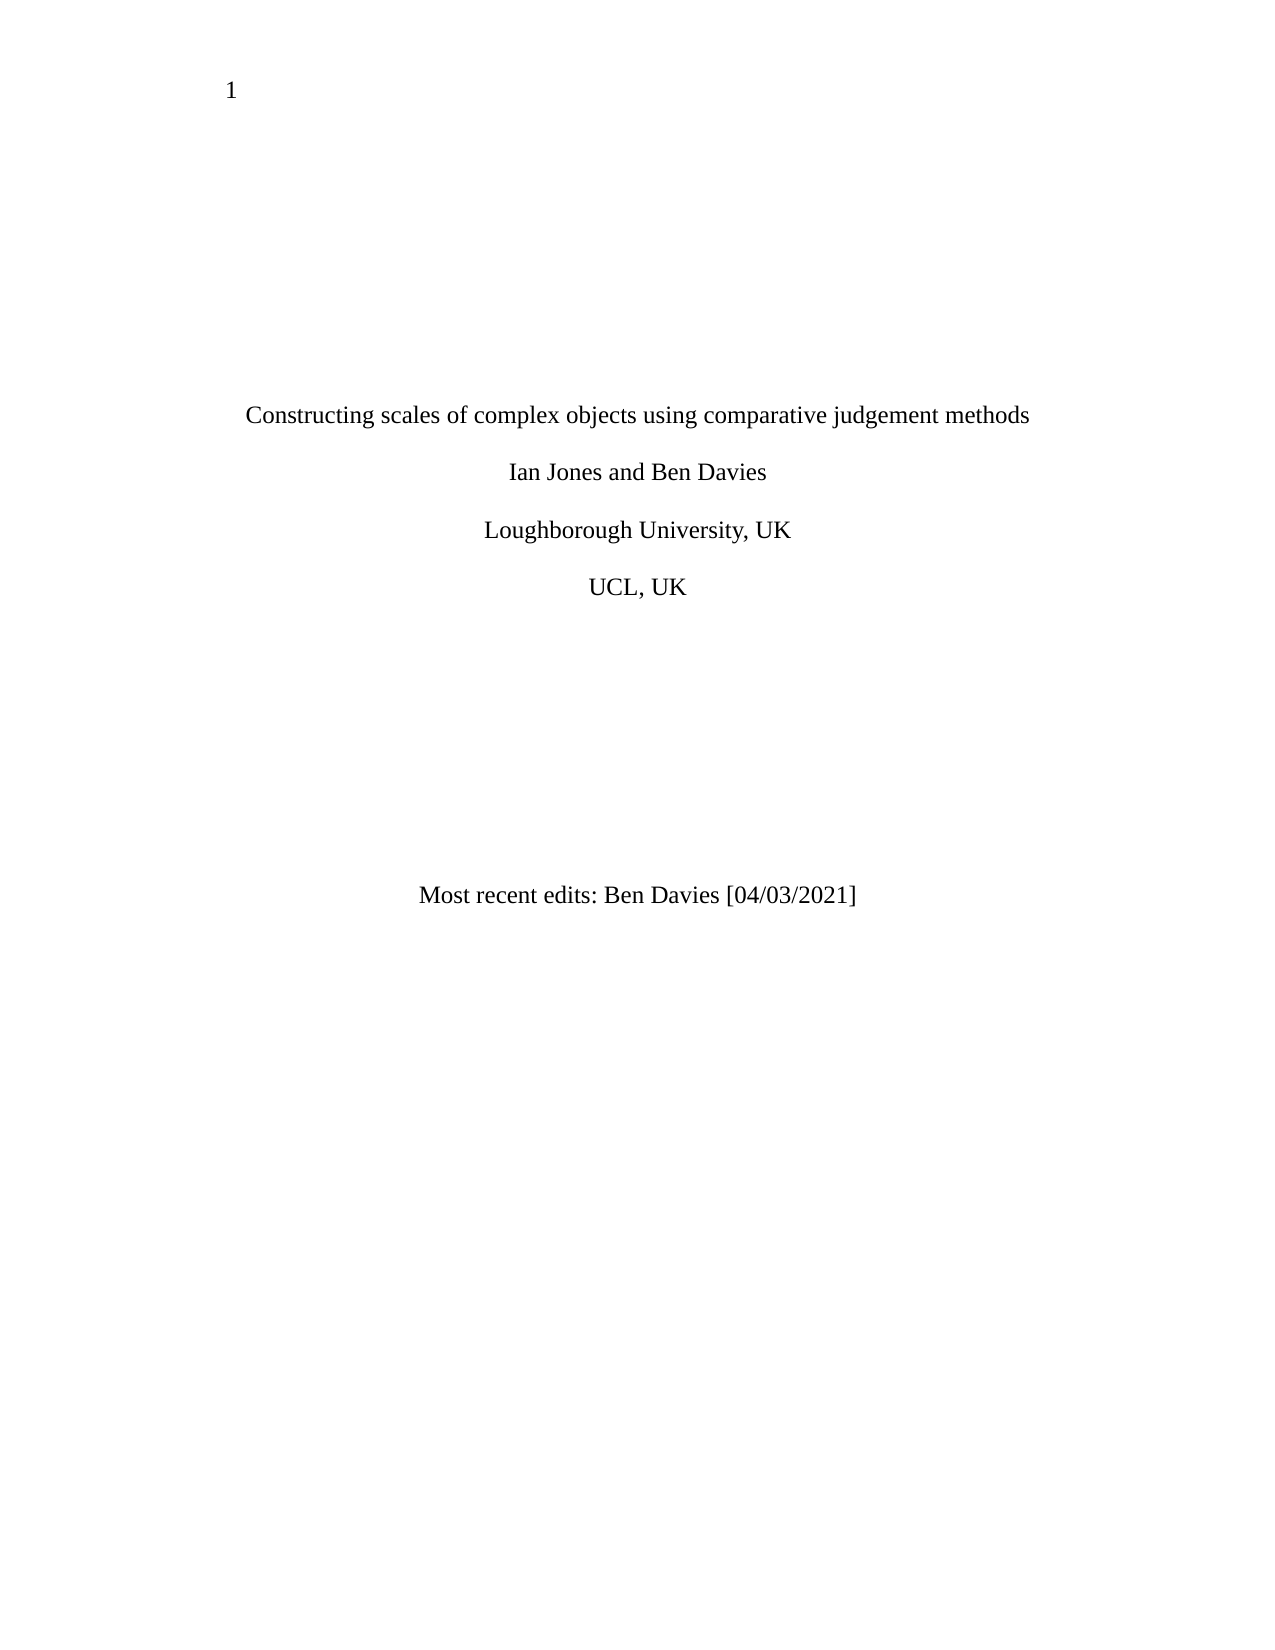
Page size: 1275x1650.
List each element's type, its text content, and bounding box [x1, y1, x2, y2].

title Loughborough University, UK [150, 515, 1125, 544]
title UCL, UK [150, 572, 1125, 601]
title Ian Jones and Ben Davies [150, 457, 1125, 486]
title Most recent edits: Ben Davies [04/03/2021] [150, 880, 1125, 909]
